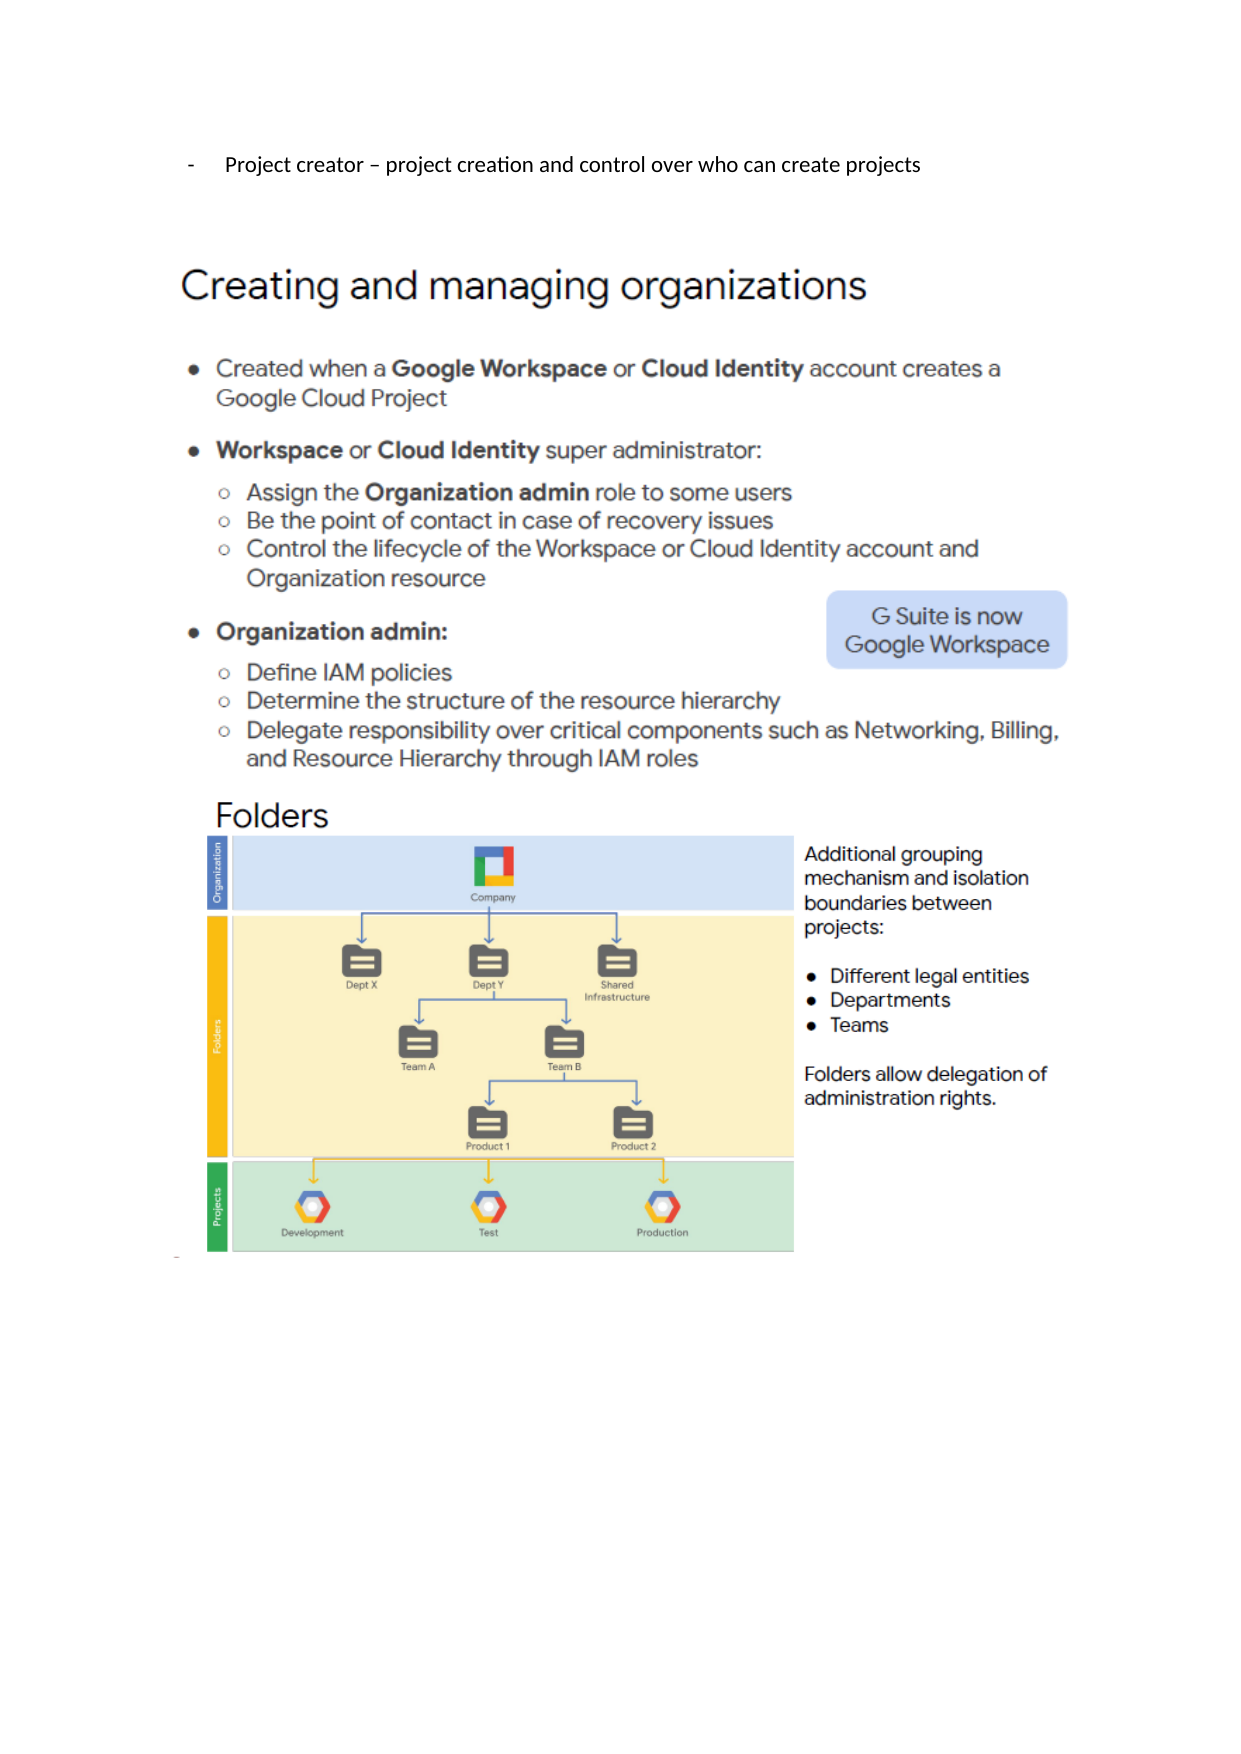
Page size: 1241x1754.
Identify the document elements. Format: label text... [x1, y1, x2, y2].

picture [150, 777, 1091, 1258]
picture [150, 243, 1091, 775]
list Project creator – project creation and control over who can create projects [187, 150, 1090, 178]
